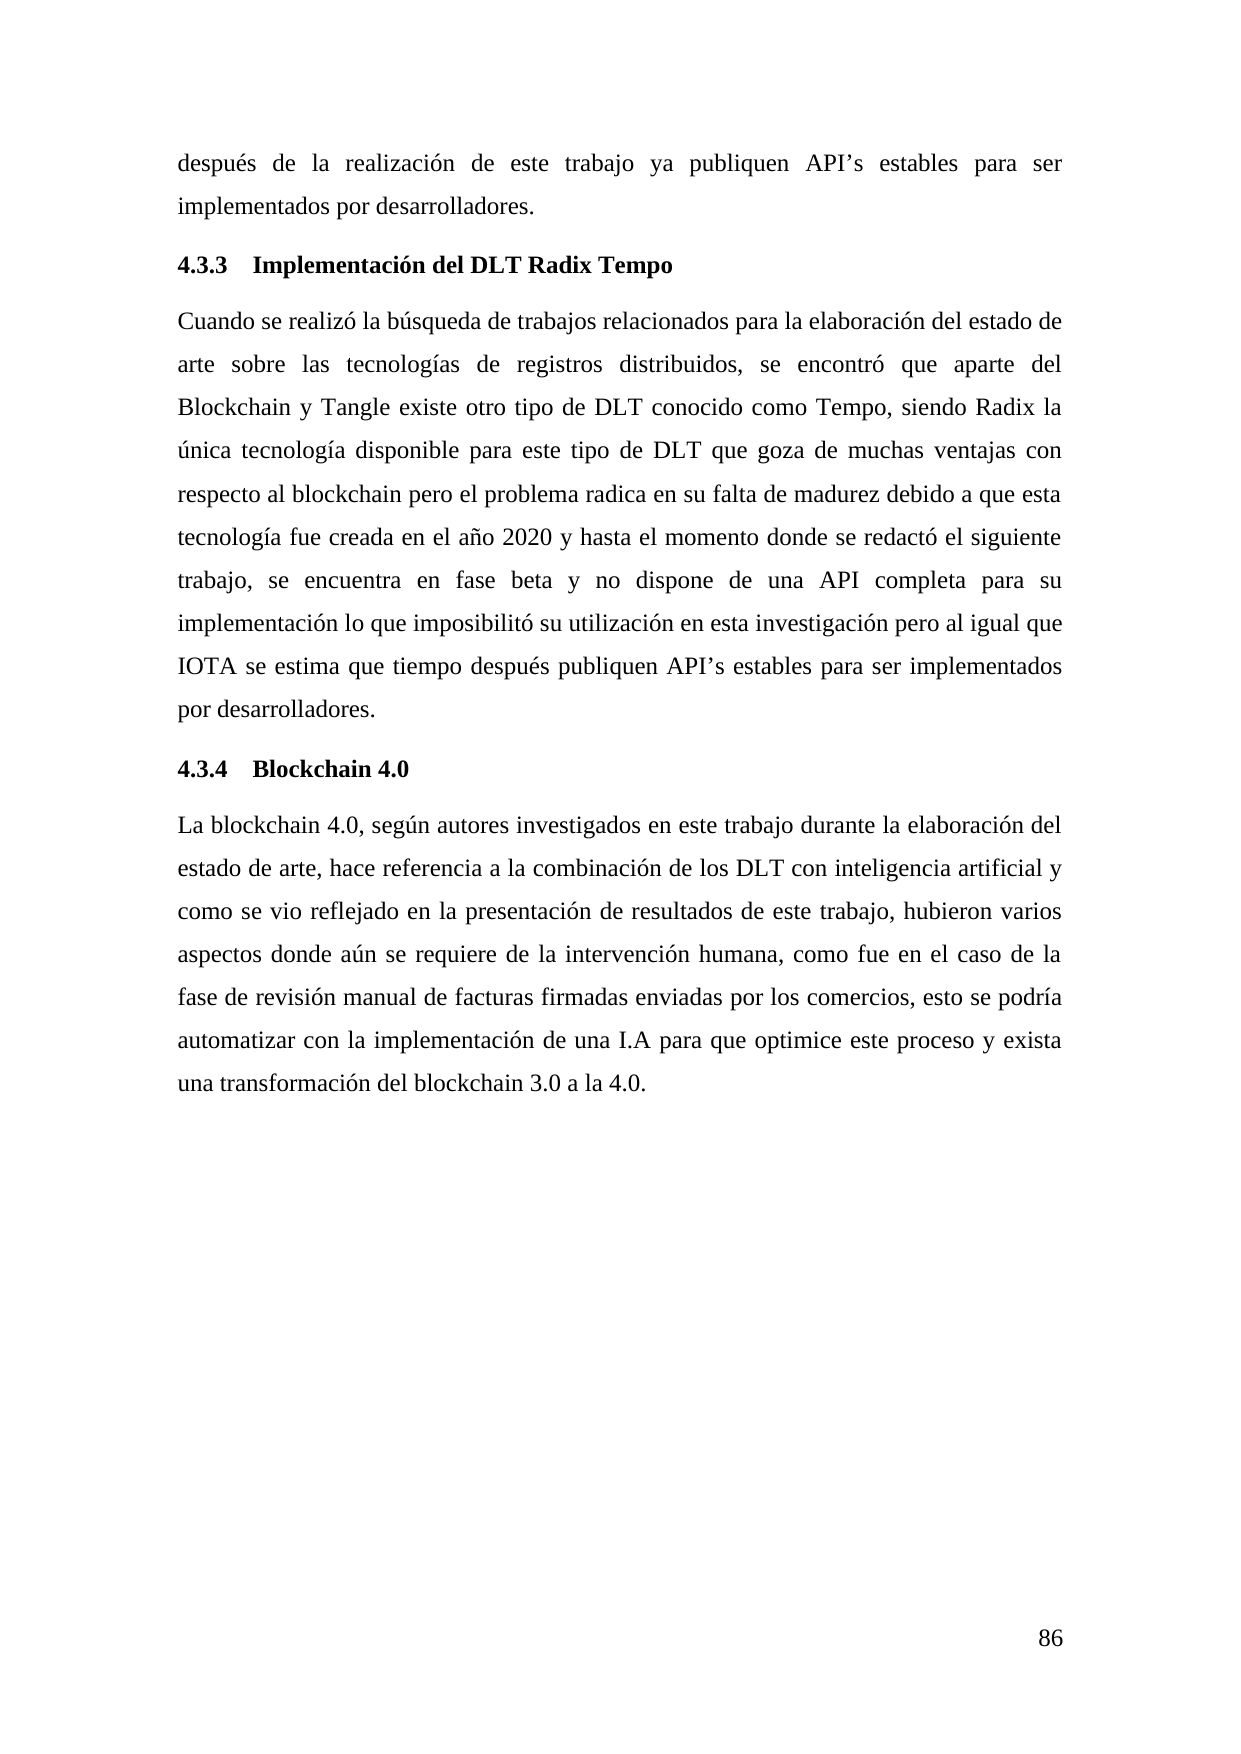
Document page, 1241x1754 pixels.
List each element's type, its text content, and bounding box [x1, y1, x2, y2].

text La blockchain 4.0, según autores investigados en este trabajo durante la elaboración del estado de arte, hace referencia a la combinación de los DLT con inteligencia artificial y como se vio reflejado en la presentación de resultados de este trabajo, hubieron varios aspectos donde aún se requiere de la intervención humana, como fue en el caso de la fase de revisión manual de facturas firmadas enviadas por los comercios, esto se podría automatizar con la implementación de una I.A para que optimice este proceso y exista una transformación del blockchain 3.0 a la 4.0. [177, 810, 1063, 1097]
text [177, 148, 1063, 219]
text Cuando se realizó la búsqueda de trabajos relacionados para la elaboración del estado de arte sobre las tecnologías de registros distribuidos, se encontró que aparte del Blockchain y Tangle existe otro tipo de DLT conocido como Tempo, siendo Radix la única tecnología disponible para este tipo de DLT que goza de muchas ventajas con respecto al blockchain pero el problema radica en su falta de madurez debido a que esta tecnología fue creada en el año 2020 y hasta el momento donde se redactó el siguiente trabajo, se encuentra en fase beta y no dispone de una API completa para su implementación lo que imposibilitó su utilización en esta investigación pero al igual que IOTA se estima que tiempo después publiquen API’s estables para ser implementados por desarrolladores. [177, 306, 1063, 723]
list Blockchain 4.0 [177, 754, 1063, 783]
list Implementación del DLT Radix Tempo [177, 251, 1063, 279]
